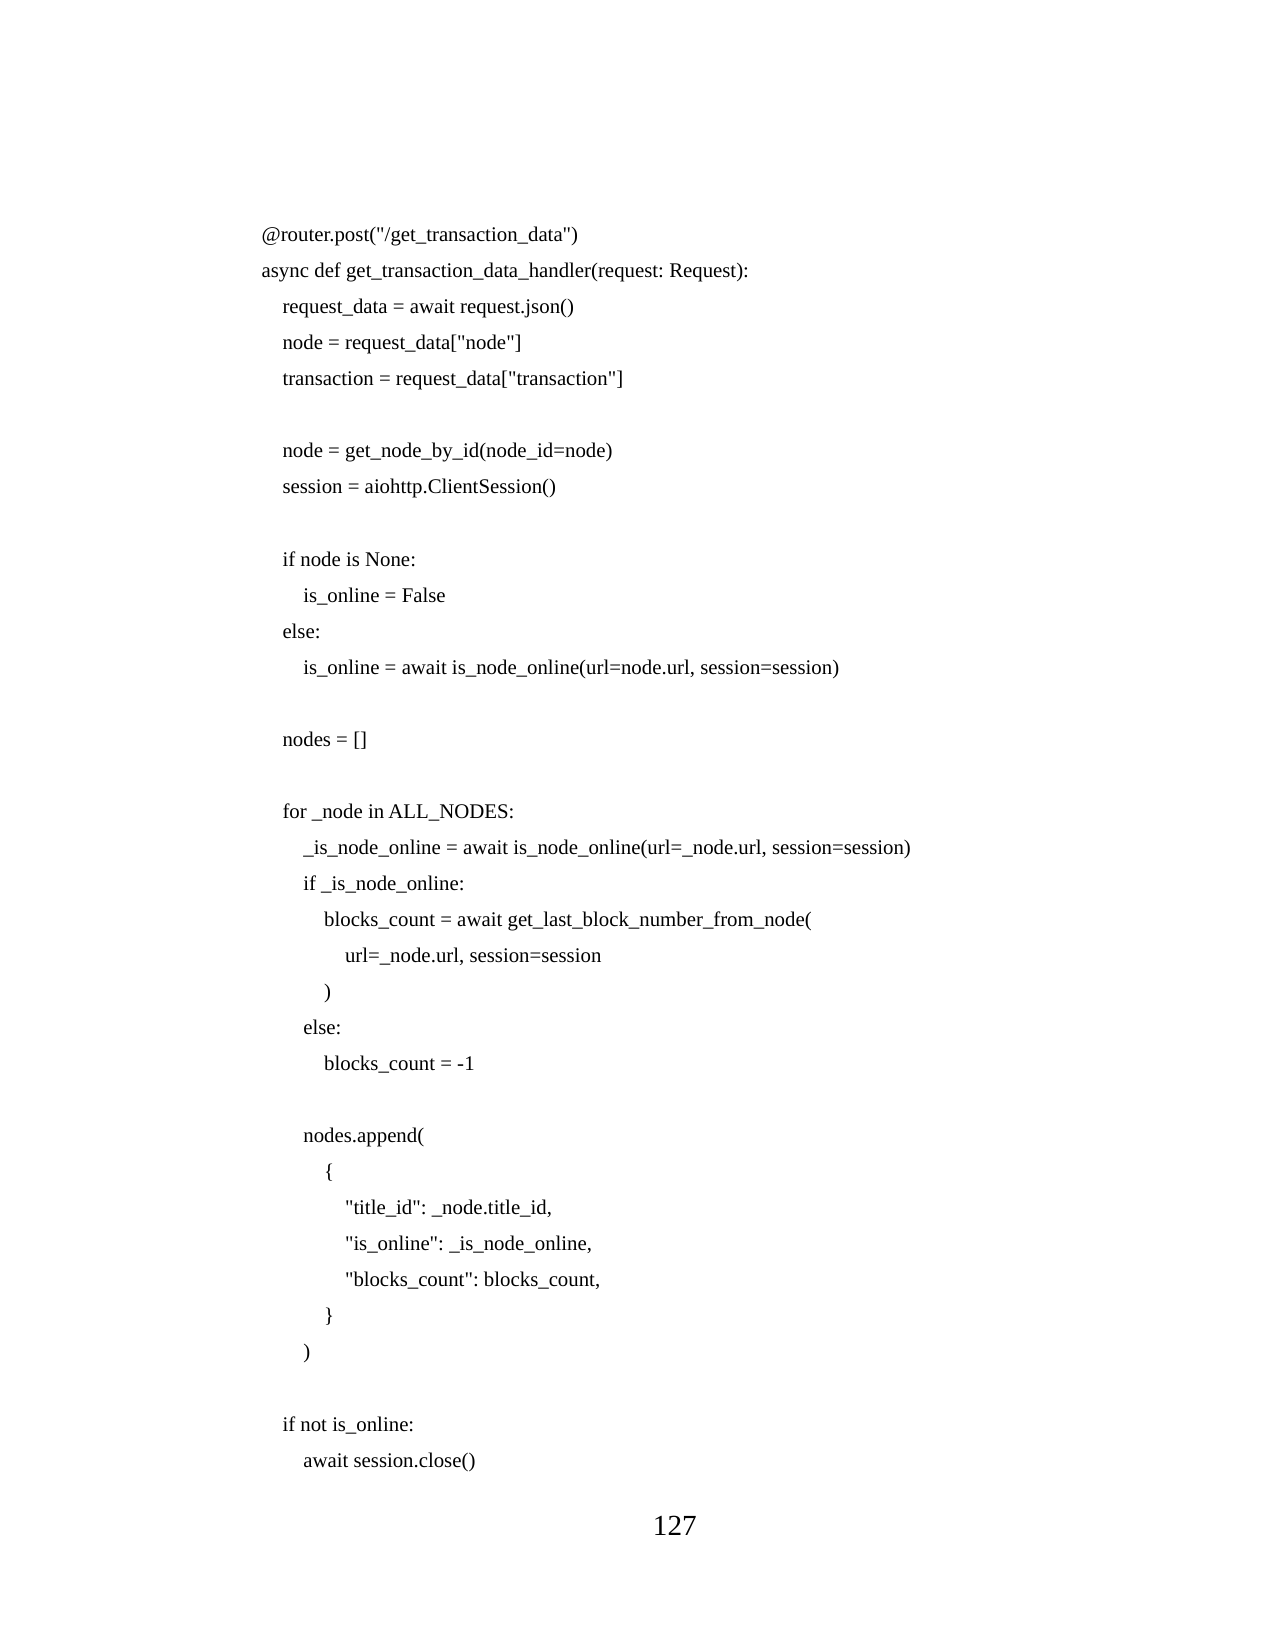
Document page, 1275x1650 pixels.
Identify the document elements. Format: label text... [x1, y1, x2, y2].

list "title_id": _node.title_id, [261, 1195, 1125, 1219]
list nodes.append( [261, 1123, 1125, 1147]
list "is_online": _is_node_online, [261, 1231, 1125, 1255]
list if _is_node_online: [261, 871, 1125, 895]
list if not is_online: [261, 1411, 1125, 1436]
list if node is None: [261, 546, 1125, 571]
list blocks_count = await get_last_block_number_from_node( [261, 907, 1125, 931]
list else: [261, 1015, 1125, 1039]
list @router.post("/get_transaction_data") [261, 222, 1125, 246]
list await session.close() [261, 1447, 1125, 1472]
list blocks_count = -1 [261, 1051, 1125, 1075]
list { [261, 1159, 1125, 1183]
list node = request_data["node"] [261, 330, 1125, 354]
list else: [261, 618, 1125, 643]
list is_online = False [261, 582, 1125, 607]
list ) [261, 979, 1125, 1003]
list is_online = await is_node_online(url=node.url, session=session) [261, 654, 1125, 679]
list request_data = await request.json() [261, 294, 1125, 318]
list _is_node_online = await is_node_online(url=_node.url, session=session) [261, 835, 1125, 859]
list "blocks_count": blocks_count, [261, 1267, 1125, 1291]
list node = get_node_by_id(node_id=node) [261, 438, 1125, 462]
list transaction = request_data["transaction"] [261, 366, 1125, 390]
list ) [261, 1339, 1125, 1363]
list async def get_transaction_data_handler(request: Request): [261, 258, 1125, 282]
list url=_node.url, session=session [261, 943, 1125, 967]
list nodes = [] [261, 727, 1125, 751]
list } [261, 1303, 1125, 1327]
list for _node in ALL_NODES: [261, 799, 1125, 823]
list session = aiohttp.ClientSession() [261, 474, 1125, 498]
